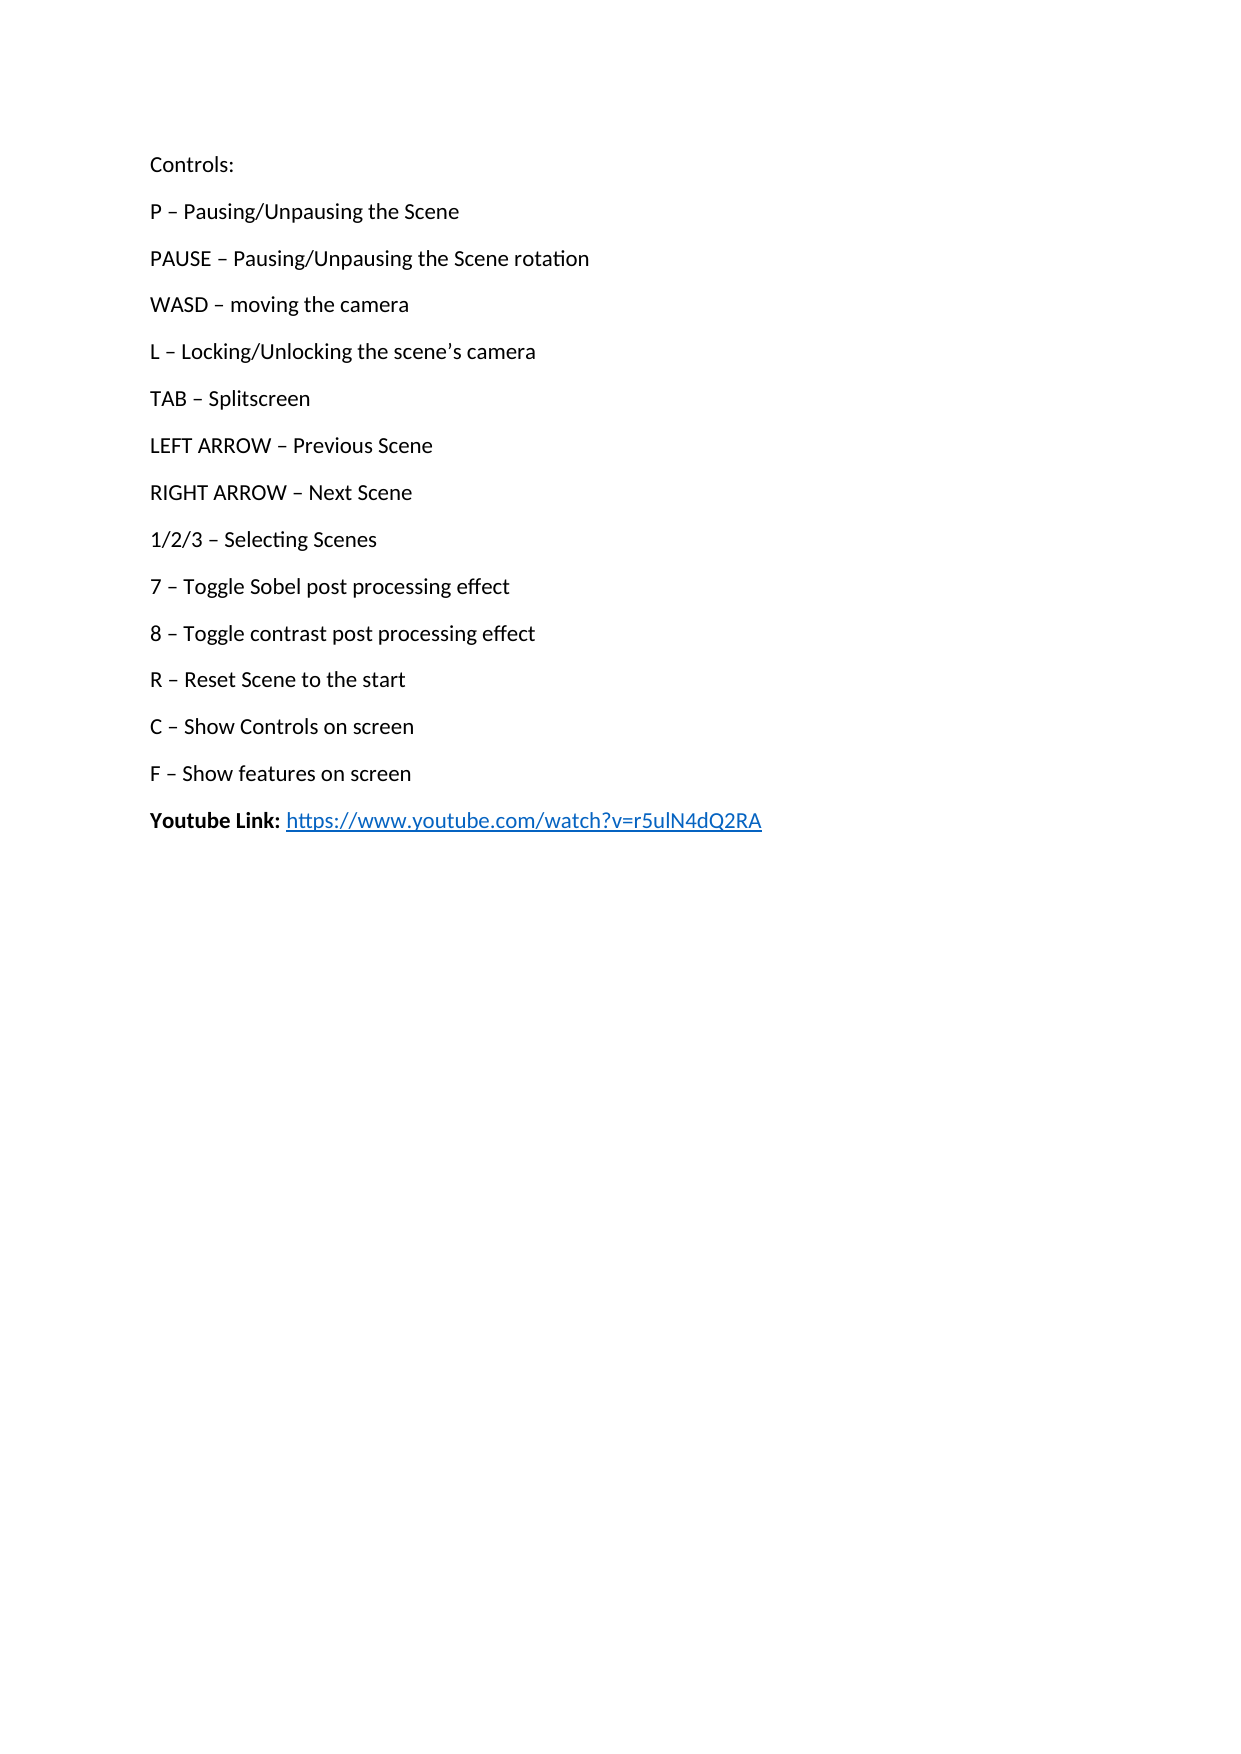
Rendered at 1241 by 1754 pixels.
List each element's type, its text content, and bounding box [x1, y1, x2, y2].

text Controls: [150, 150, 1090, 178]
text P – Pausing/Unpausing the Scene [150, 197, 1090, 225]
text TAB – Splitscreen [150, 384, 1090, 412]
text R – Reset Scene to the start [150, 666, 1090, 694]
text WASD – moving the camera [150, 291, 1090, 319]
text Youtube Link: https://www.youtube.com/watch?v=r5ulN4dQ2RA [150, 806, 1090, 834]
text F – Show features on screen [150, 759, 1090, 787]
text PAUSE – Pausing/Unpausing the Scene rotation [150, 244, 1090, 272]
text C – Show Controls on screen [150, 712, 1090, 741]
text 7 – Toggle Sobel post processing effect [150, 572, 1090, 600]
text 8 – Toggle contrast post processing effect [150, 619, 1090, 647]
text 1/2/3 – Selecting Scenes [150, 525, 1090, 553]
text L – Locking/Unlocking the scene’s camera [150, 337, 1090, 366]
text LEFT ARROW – Previous Scene [150, 431, 1090, 459]
text RIGHT ARROW – Next Scene [150, 478, 1090, 506]
